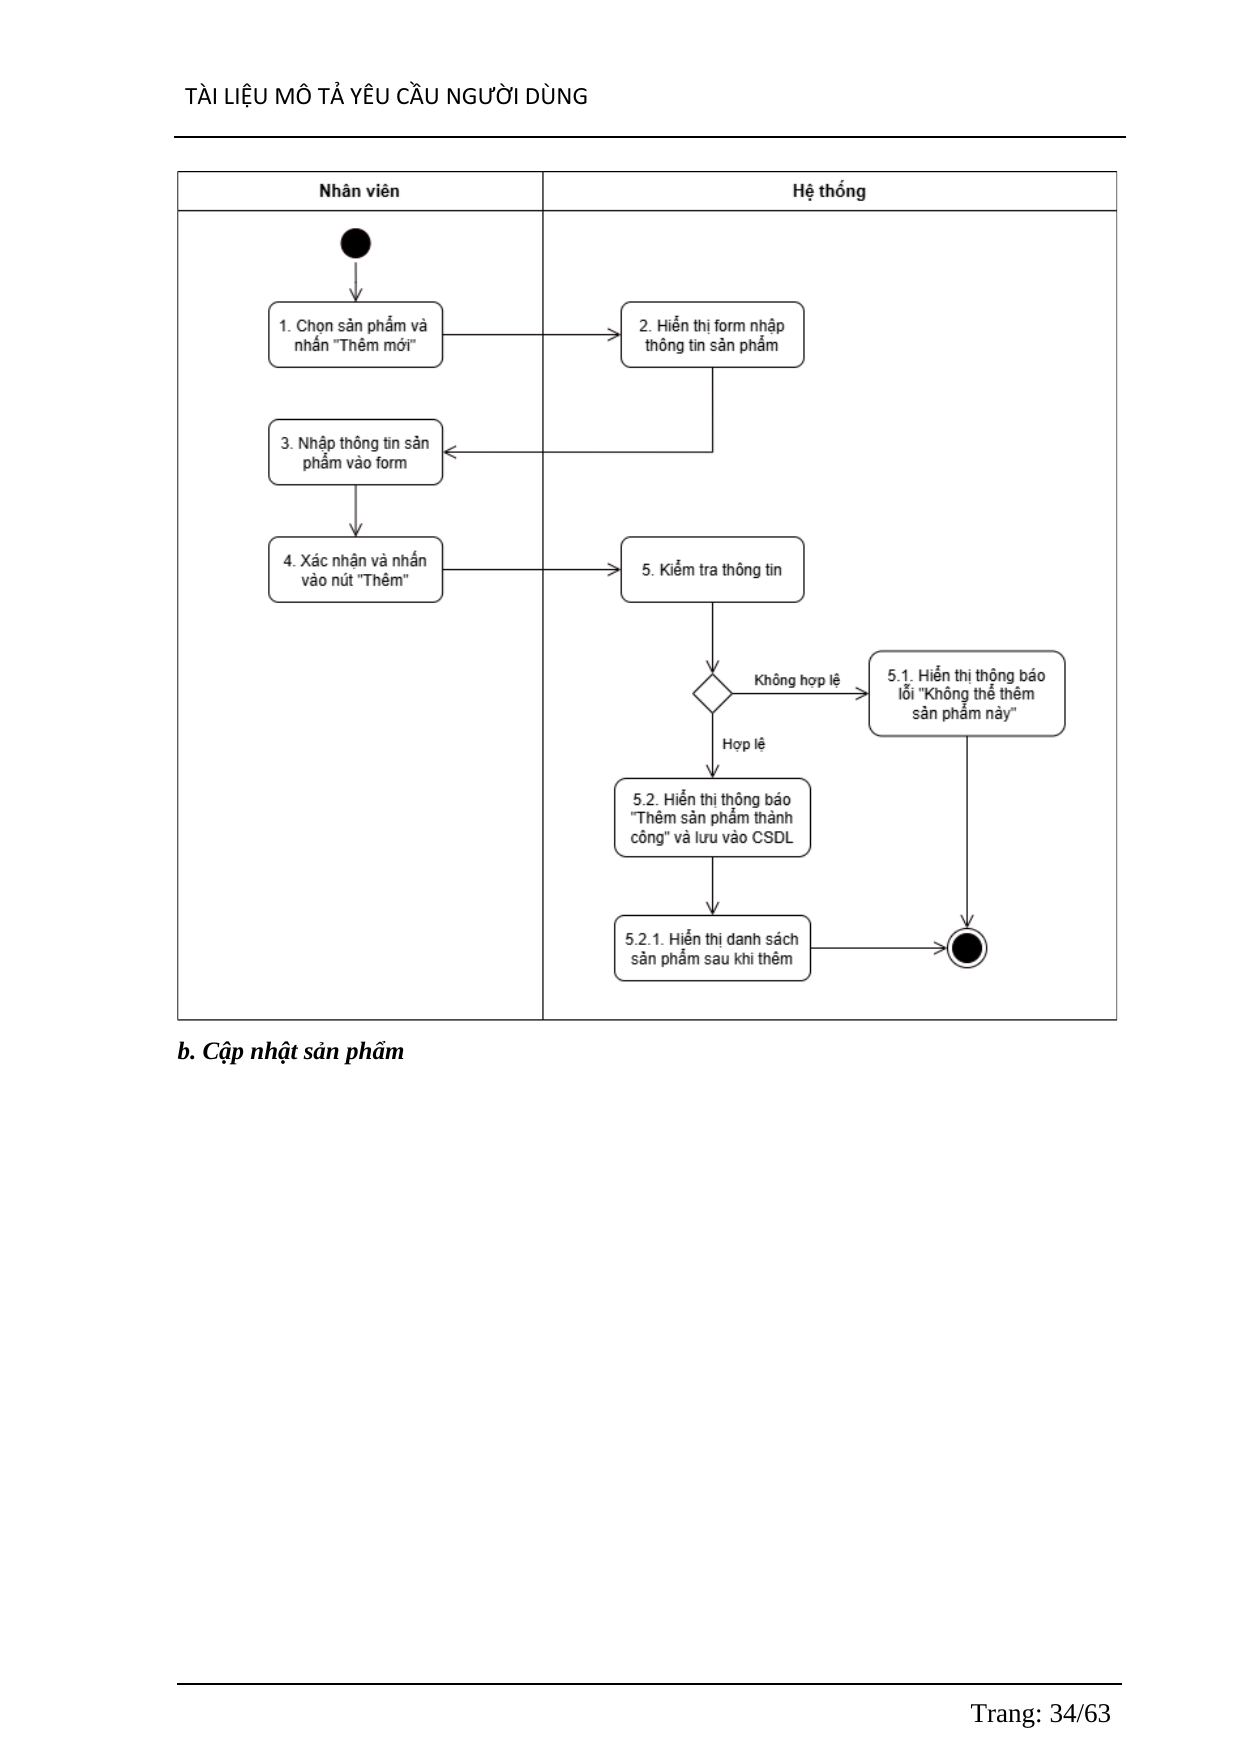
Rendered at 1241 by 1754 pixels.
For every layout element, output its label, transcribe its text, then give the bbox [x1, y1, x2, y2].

text b. Cập nhật sản phẩm [177, 1036, 1122, 1065]
picture [177, 171, 1118, 1022]
